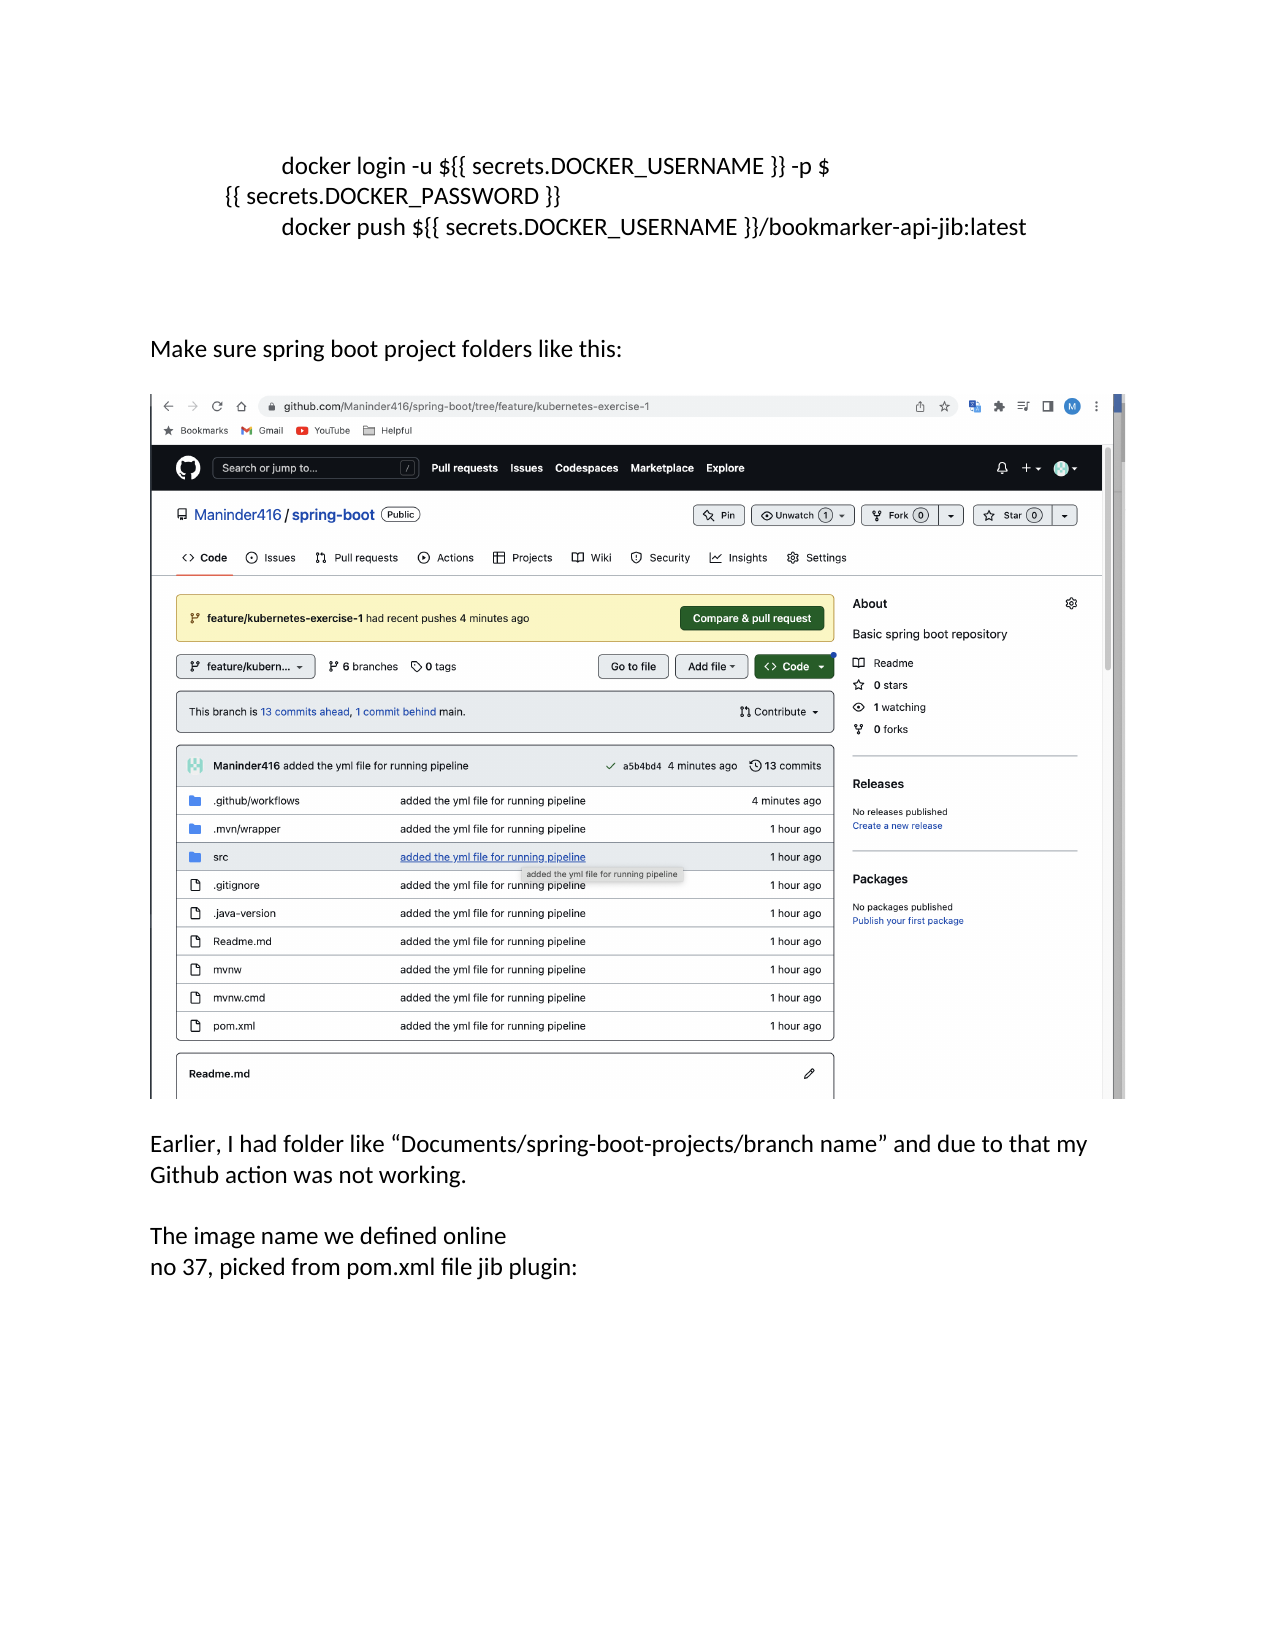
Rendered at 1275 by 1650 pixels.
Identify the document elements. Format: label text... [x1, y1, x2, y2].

picture [150, 394, 1125, 1099]
text no 37, picked from pom.xml file jib plugin: [150, 1251, 1125, 1281]
text Make sure spring boot project folders like this: [150, 333, 1125, 364]
list docker push ${{ secrets.DOCKER_USERNAME }}/bookmarker-api-jib:latest [225, 211, 1125, 242]
text Earlier, I had folder like “Documents/spring-boot-projects/branch name” and due to that my Github action was not working. [150, 1129, 1125, 1190]
list docker login -u ${{ secrets.DOCKER_USERNAME }} -p ${{ secrets.DOCKER_PASSWORD }} [225, 150, 1125, 211]
text The image name we defined online [150, 1220, 1125, 1251]
